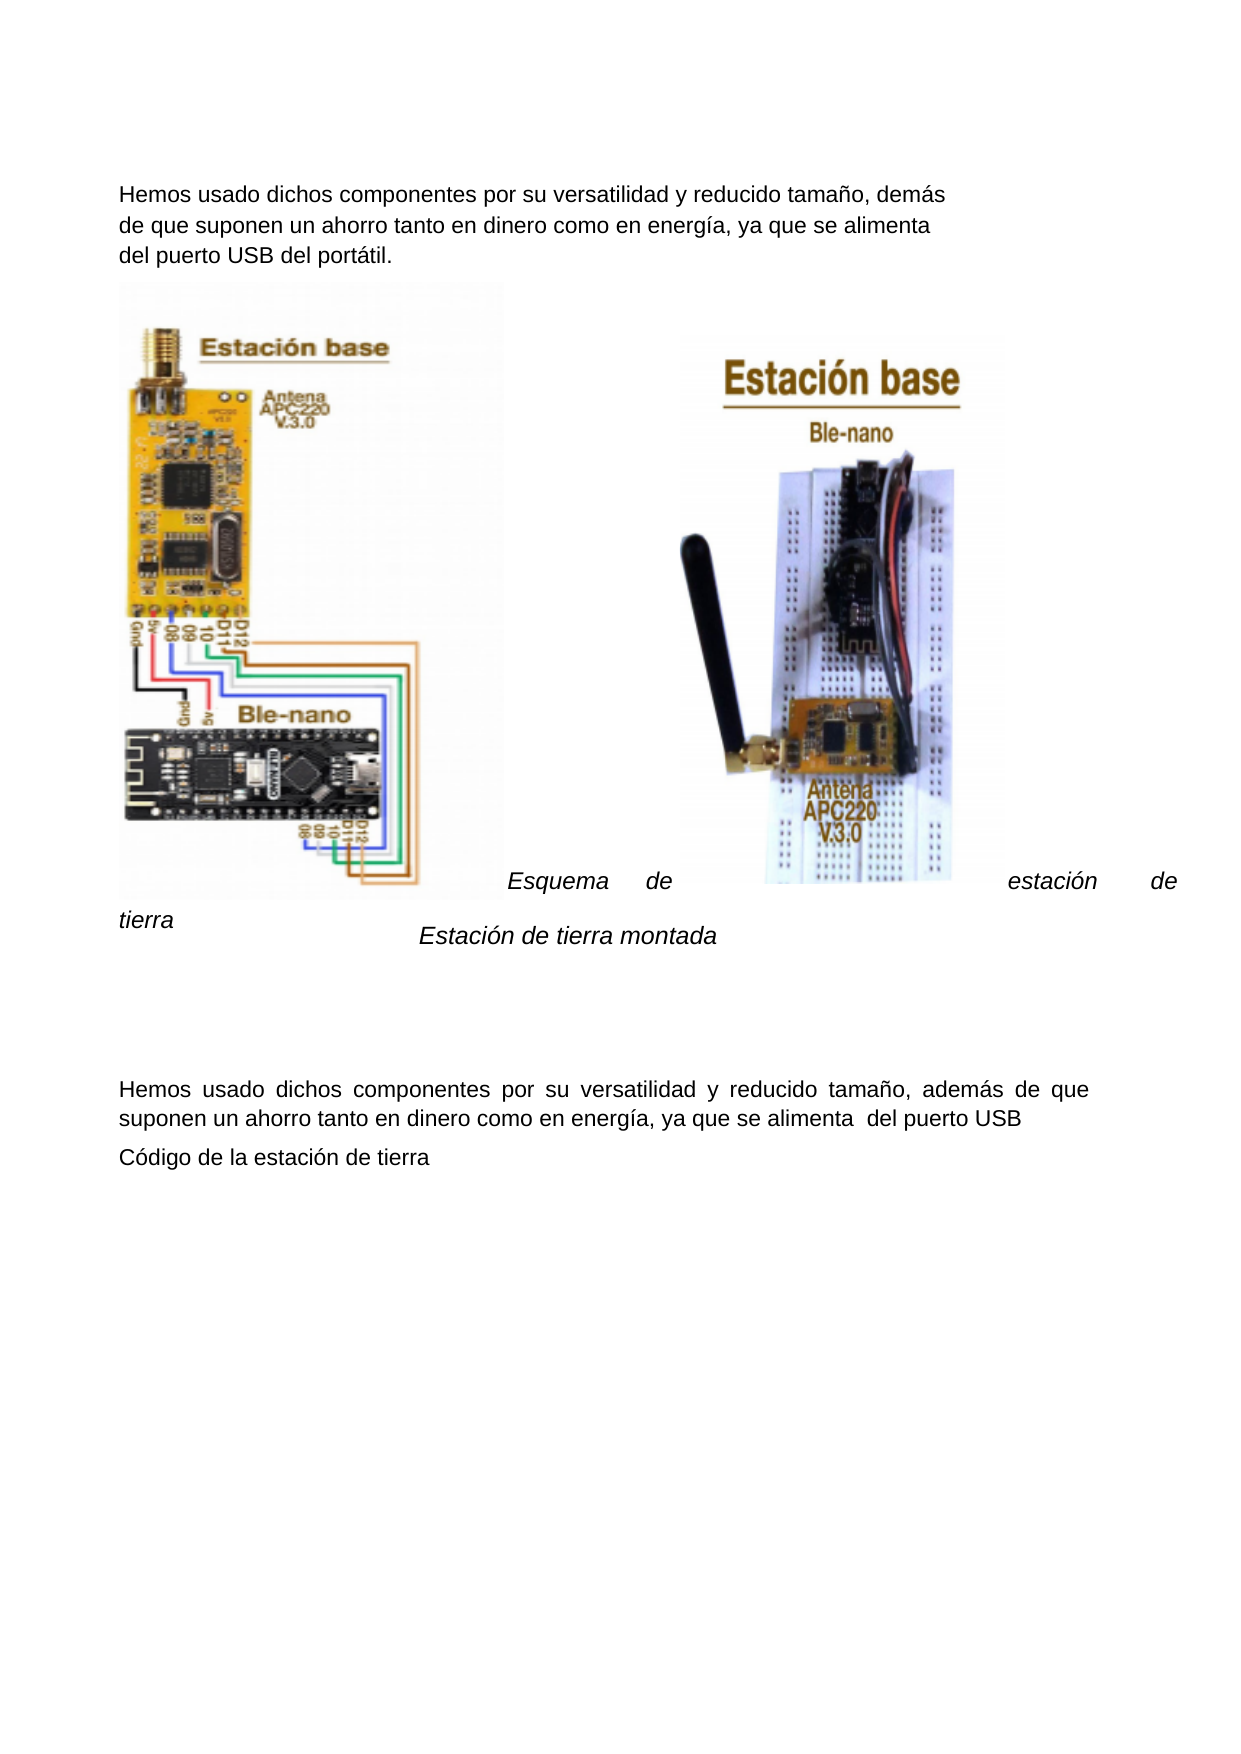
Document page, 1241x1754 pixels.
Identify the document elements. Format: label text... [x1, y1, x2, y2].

text Esquema de estación de tierra Estación de tierra montada [119, 874, 1181, 953]
text Hemos usado dichos componentes por su versatilidad y reducido tamaño, además de que suponen un ahorro tanto en dinero como en energía, ya que se alimenta del puerto USB [119, 1076, 1090, 1131]
text Hemos usado dichos componentes por su versatilidad y reducido tamaño, demás [119, 181, 1194, 208]
text del puerto USB del portátil. [119, 242, 1194, 268]
text Código de la estación de tierra [119, 1144, 1194, 1171]
picture [679, 333, 1005, 884]
picture [118, 282, 504, 900]
text de que suponen un ahorro tanto en dinero como en energía, ya que se alimenta [119, 212, 1194, 238]
